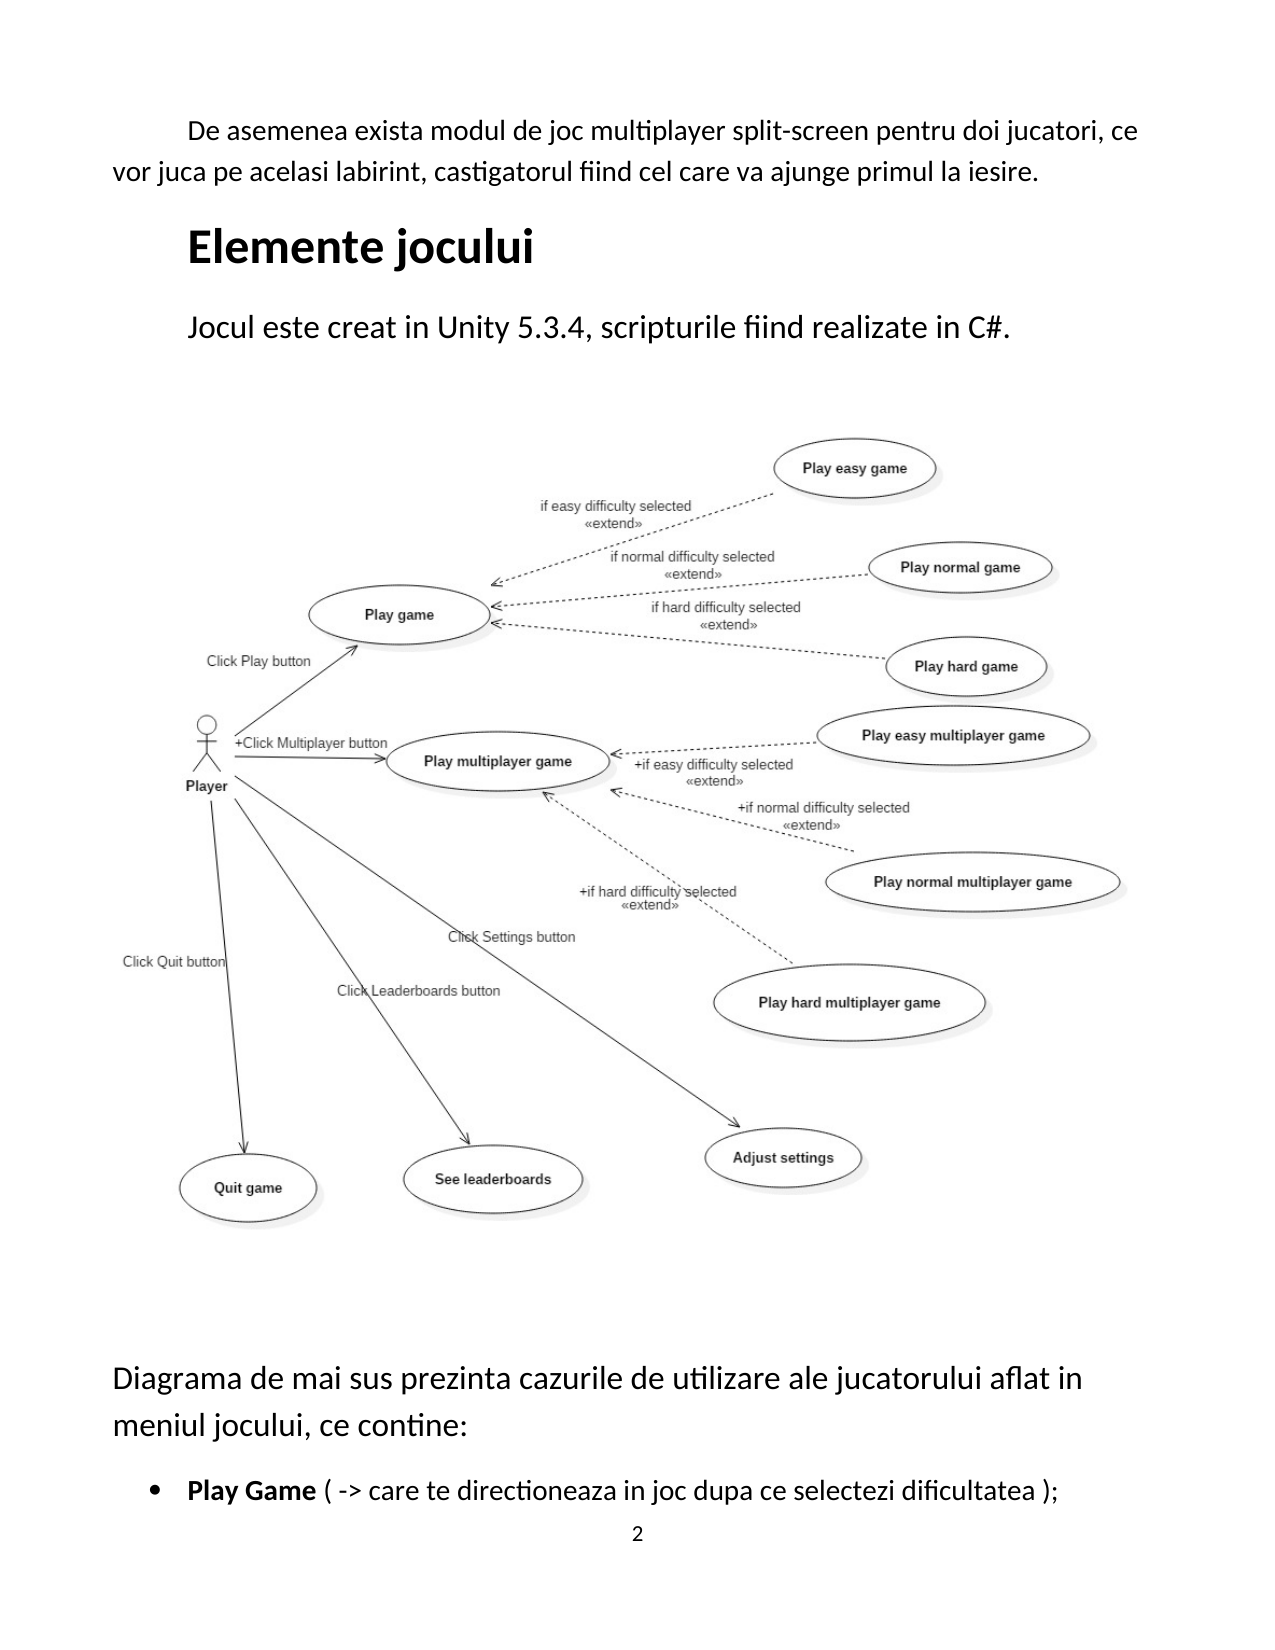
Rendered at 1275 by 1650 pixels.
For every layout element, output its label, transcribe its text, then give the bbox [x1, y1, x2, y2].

text De asemenea exista modul de joc multiplayer split-screen pentru doi jucatori, ce vor juca pe acelasi labirint, castigatorul fiind cel care va ajunge primul la iesire. [112, 112, 1162, 189]
text Diagrama de mai sus prezinta cazurile de utilizare ale jucatorului aflat in meniul jocului, ce contine: [112, 1357, 1162, 1445]
text Jocul este creat in Unity 5.3.4, scripturile fiind realizate in C#. [112, 306, 1162, 347]
picture [112, 428, 1163, 1265]
text Elemente jocului [112, 215, 1162, 276]
list Play Game ( -> care te directioneaza in joc dupa ce selectezi dificultatea ); [150, 1472, 1162, 1507]
